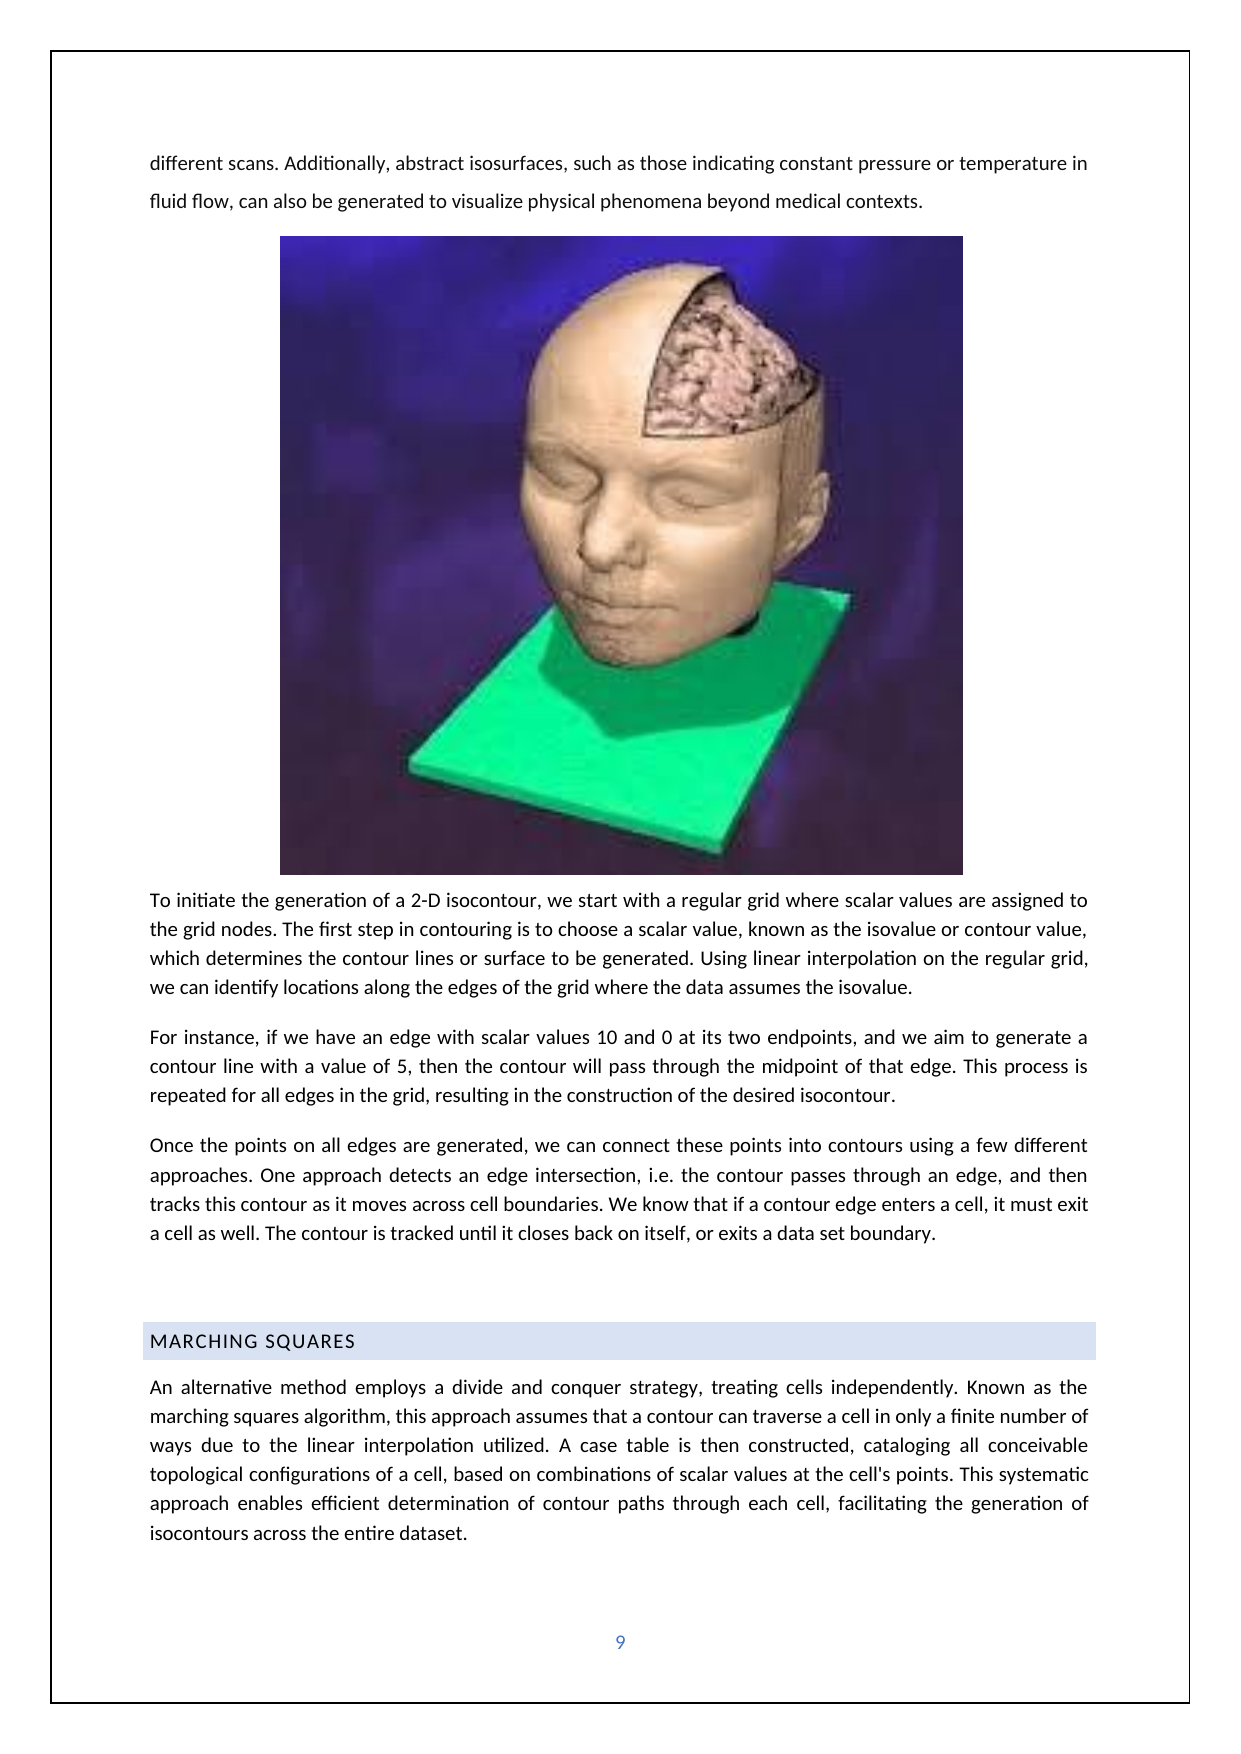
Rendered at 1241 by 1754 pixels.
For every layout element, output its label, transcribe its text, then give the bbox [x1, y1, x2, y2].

text To initiate the generation of a 2-D isocontour, we start with a regular grid where scalar values are assigned to the grid nodes. The first step in contouring is to choose a scalar value, known as the isovalue or contour value, which determines the contour lines or surface to be generated. Using linear interpolation on the regular grid, we can identify locations along the edges of the grid where the data assumes the isovalue. [149, 887, 1090, 1000]
subtitle Marching Squares [150, 1328, 1090, 1353]
text For instance, if we have an edge with scalar values 10 and 0 at its two endpoints, and we aim to generate a contour line with a value of 5, then the contour will pass through the midpoint of that edge. This process is repeated for all edges in the grid, resulting in the construction of the desired isocontour. [149, 1024, 1090, 1108]
text Once the points on all edges are generated, we can connect these points into contours using a few different approaches. One approach detects an edge intersection, i.e. the contour passes through an edge, and then tracks this contour as it moves across cell boundaries. We know that if a contour edge enters a cell, it must exit a cell as well. The contour is tracked until it closes back on itself, or exits a data set boundary. [149, 1133, 1090, 1246]
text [149, 150, 1090, 213]
text An alternative method employs a divide and conquer strategy, treating cells independently. Known as the marching squares algorithm, this approach assumes that a contour can traverse a cell in only a finite number of ways due to the linear interpolation utilized. A case table is then constructed, cataloging all conceivable topological configurations of a cell, based on combinations of scalar values at the cell's points. This systematic approach enables efficient determination of contour paths through each cell, facilitating the generation of isocontours across the entire dataset. [149, 1374, 1090, 1545]
picture [280, 236, 963, 875]
